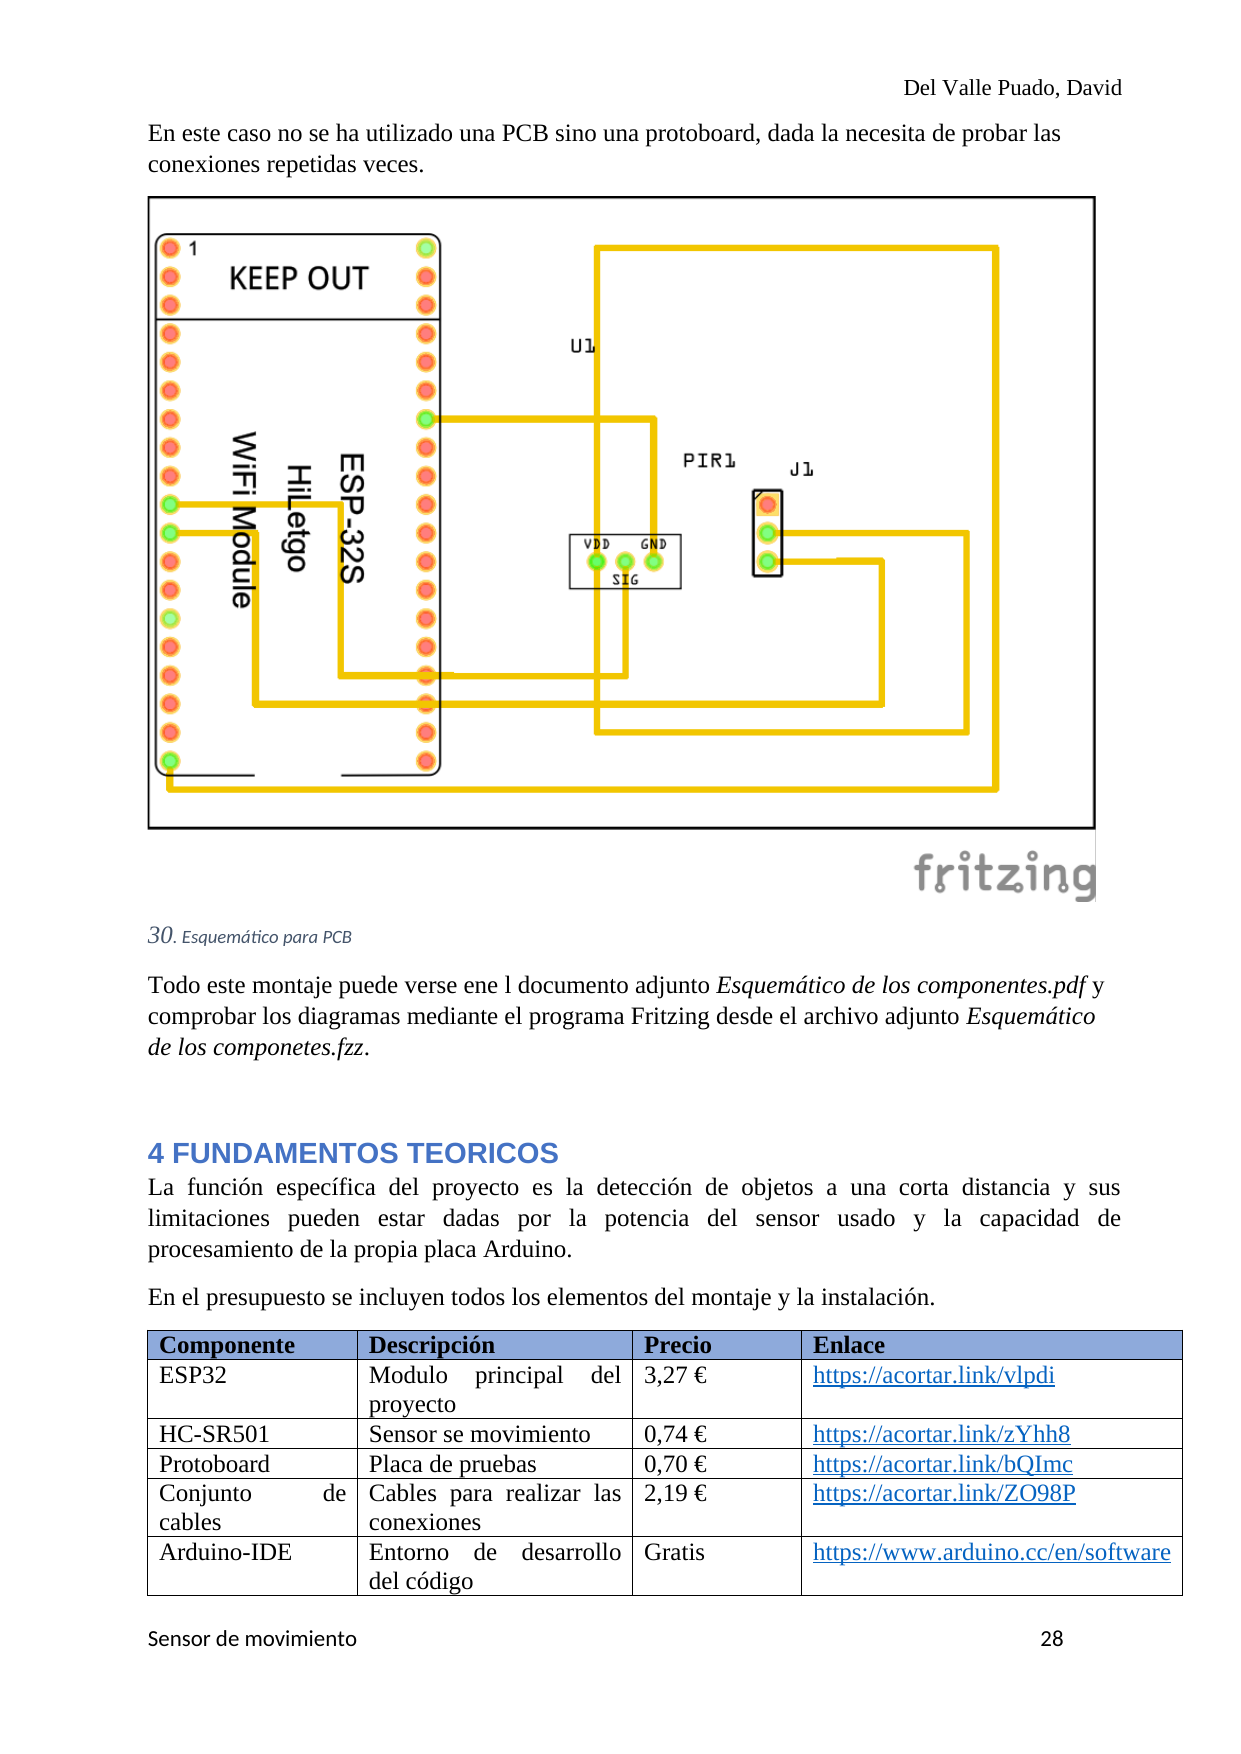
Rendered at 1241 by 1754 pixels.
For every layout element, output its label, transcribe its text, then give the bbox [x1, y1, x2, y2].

table_header Descripción [358, 1331, 632, 1359]
text Todo este montaje puede verse ene l documento adjunto Esquemático de los componentes.pdf y comprobar los diagramas mediante el programa Fritzing desde el archivo adjunto Esquemático de los componetes.fzz. [148, 970, 1122, 1061]
table_cell 2,19 € [633, 1479, 801, 1536]
table_cell 0,74 € [633, 1419, 801, 1448]
table_cell https://acortar.link/zYhh8 [802, 1419, 1182, 1448]
text 30. Esquemático para PCB [148, 921, 1122, 949]
table_cell Entorno de desarrollo del código [358, 1537, 632, 1594]
table_cell 0,70 € [633, 1449, 801, 1477]
table_cell Conjunto de cables [148, 1479, 357, 1536]
text En el presupuesto se incluyen todos los elementos del montaje y la instalación. [148, 1282, 1122, 1311]
table_cell Placa de pruebas [358, 1449, 632, 1477]
table_cell 3,27 € [633, 1360, 801, 1418]
table_header Precio [633, 1331, 801, 1359]
table_cell Modulo principal del proyecto [358, 1360, 632, 1418]
text En este caso no se ha utilizado una PCB sino una protoboard, dada la necesita de probar las conexiones repetidas veces. [148, 118, 1122, 178]
table_cell Sensor se movimiento [358, 1419, 632, 1448]
table_cell https://acortar.link/bQImc [802, 1449, 1182, 1477]
table_cell Gratis [633, 1537, 801, 1594]
subtitle 4 FUNDAMENTOS TEORICOS [148, 1136, 1122, 1169]
table_cell Arduino-IDE [148, 1537, 357, 1594]
table_cell https://acortar.link/vlpdi [802, 1360, 1182, 1418]
table_cell Protoboard [148, 1449, 357, 1477]
table_header Componente [148, 1331, 357, 1359]
table_header Enlace [802, 1331, 1182, 1359]
table_cell ESP32 [148, 1360, 357, 1418]
table_cell Cables para realizar las conexiones [358, 1479, 632, 1536]
text La función específica del proyecto es la detección de objetos a una corta distancia y sus limitaciones pueden estar dadas por la potencia del sensor usado y la capacidad de procesamiento de la propia placa Arduino. [148, 1172, 1122, 1263]
table_cell HC-SR501 [148, 1419, 357, 1448]
table_cell https://acortar.link/ZO98P [802, 1479, 1182, 1536]
table_cell https://www.arduino.cc/en/software [802, 1537, 1182, 1594]
picture [147, 196, 1100, 902]
